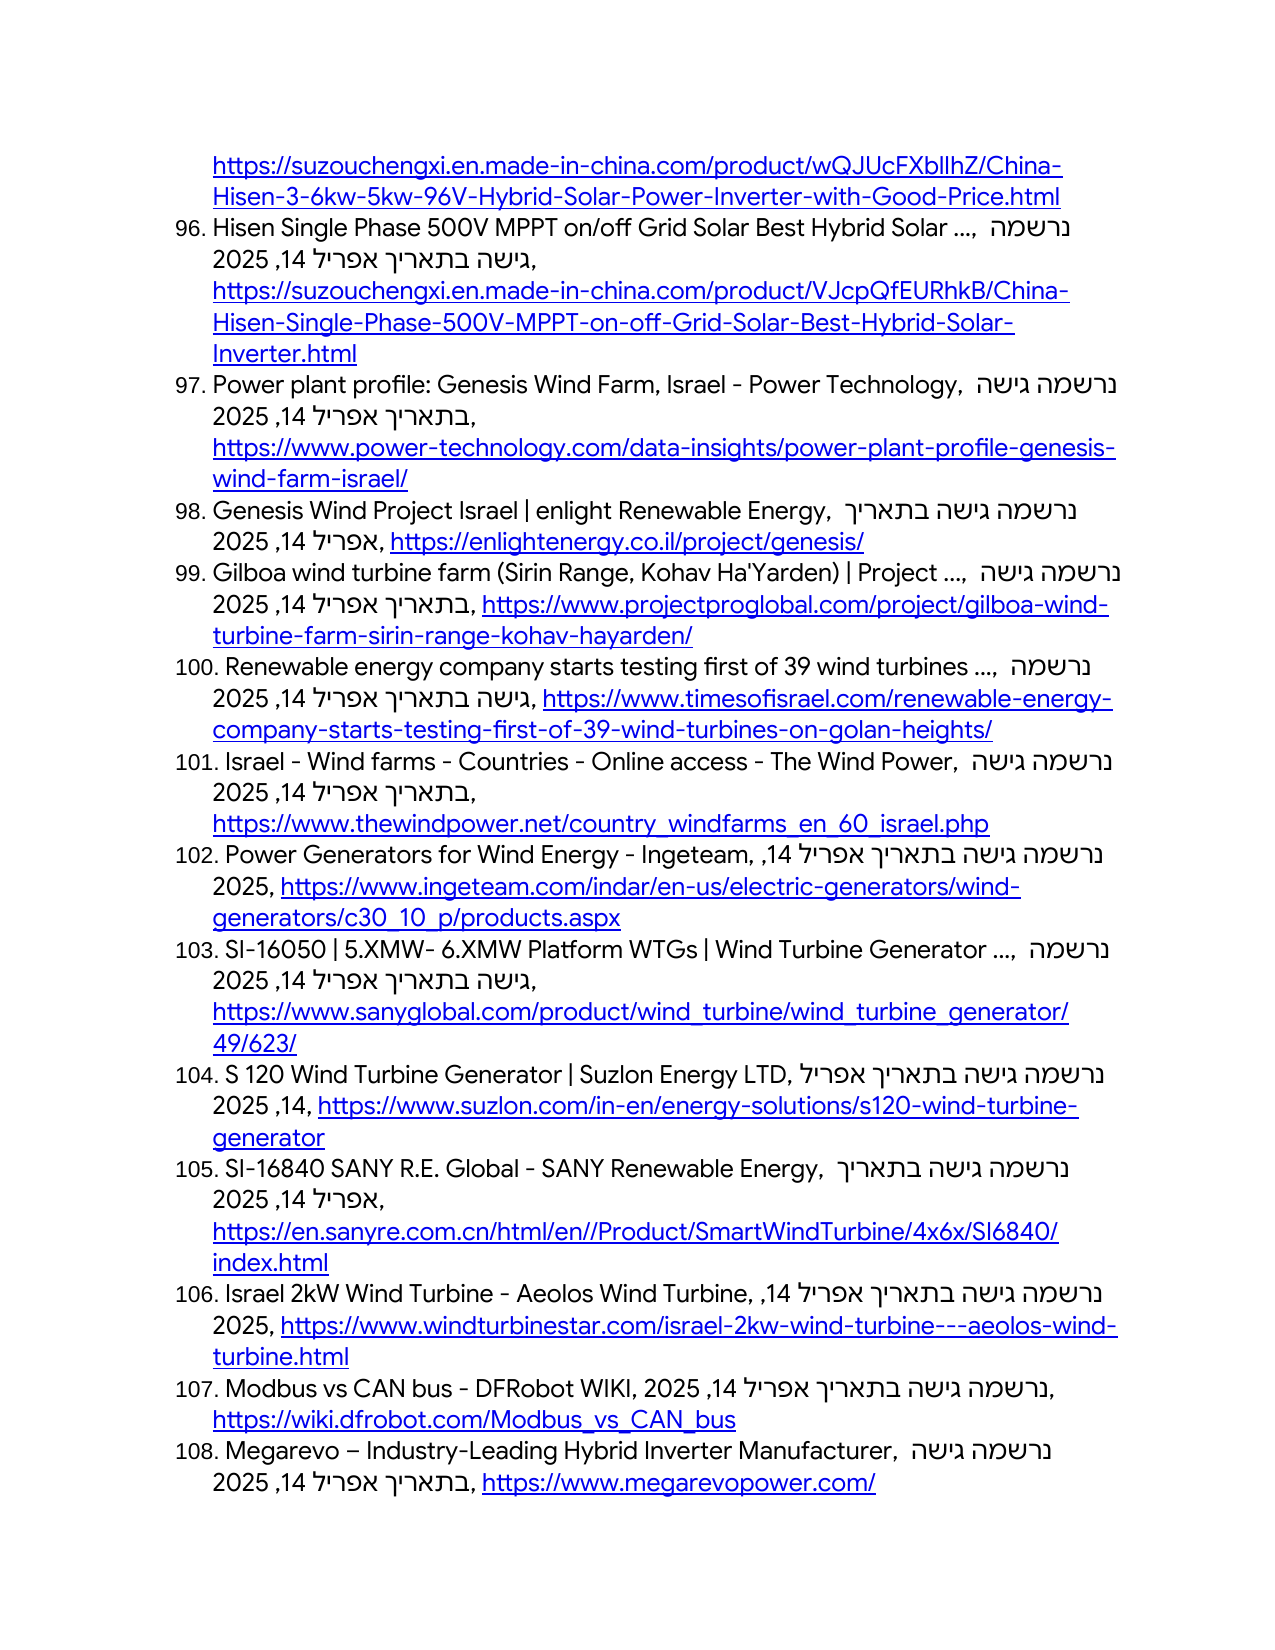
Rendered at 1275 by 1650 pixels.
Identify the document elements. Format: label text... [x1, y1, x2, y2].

list Gilboa wind turbine farm (Sirin Range, Kohav Ha'Yarden) | Project ..., נרשמה גישה בתאריך אפריל 14, 2025, https://www.projectproglobal.com/project/gilboa-wind-turbine-farm-sirin-range-kohav-hayarden/ [175, 558, 1125, 652]
list Renewable energy company starts testing first of 39 wind turbines ..., נרשמה גישה בתאריך אפריל 14, 2025, https://www.timesofisrael.com/renewable-energy-company-starts-testing-first-of-39-wind-turbines-on-golan-heights/ [175, 652, 1125, 746]
list Genesis Wind Project Israel | enlight Renewable Energy, נרשמה גישה בתאריך אפריל 14, 2025, https://enlightenergy.co.il/project/genesis/ [175, 495, 1125, 558]
list Megarevo – Industry-Leading Hybrid Inverter Manufacturer, נרשמה גישה בתאריך אפריל 14, 2025, https://www.megarevopower.com/ [175, 1436, 1125, 1498]
list Power plant profile: Genesis Wind Farm, Israel - Power Technology, נרשמה גישה בתאריך אפריל 14, 2025, https://www.power-technology.com/data-insights/power-plant-profile-genesis-wind-farm-israel/ [175, 369, 1125, 495]
list SI-16050 | 5.XMW- 6.XMW Platform WTGs | Wind Turbine Generator ..., נרשמה גישה בתאריך אפריל 14, 2025, https://www.sanyglobal.com/product/wind_turbine/wind_turbine_generator/49/623/ [175, 934, 1125, 1059]
list Israel 2kW Wind Turbine - Aeolos Wind Turbine, נרשמה גישה בתאריך אפריל 14, 2025, https://www.windturbinestar.com/israel-2kw-wind-turbine---aeolos-wind-turbine.html [175, 1279, 1125, 1373]
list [175, 150, 1125, 213]
list SI-16840 SANY R.E. Global - SANY Renewable Energy, נרשמה גישה בתאריך אפריל 14, 2025, https://en.sanyre.com.cn/html/en//Product/SmartWindTurbine/4x6x/SI6840/index.html [175, 1153, 1125, 1279]
list S 120 Wind Turbine Generator | Suzlon Energy LTD, נרשמה גישה בתאריך אפריל 14, 2025, https://www.suzlon.com/in-en/energy-solutions/s120-wind-turbine-generator [175, 1059, 1125, 1153]
list Israel - Wind farms - Countries - Online access - The Wind Power, נרשמה גישה בתאריך אפריל 14, 2025, https://www.thewindpower.net/country_windfarms_en_60_israel.php [175, 746, 1125, 840]
list Modbus vs CAN bus - DFRobot WIKI, נרשמה גישה בתאריך אפריל 14, 2025, https://wiki.dfrobot.com/Modbus_vs_CAN_bus [175, 1373, 1125, 1436]
list Hisen Single Phase 500V MPPT on/off Grid Solar Best Hybrid Solar ..., נרשמה גישה בתאריך אפריל 14, 2025, https://suzouchengxi.en.made-in-china.com/product/VJcpQfEURhkB/China-Hisen-Single-Phase-500V-MPPT-on-off-Grid-Solar-Best-Hybrid-Solar-Inverter.html [175, 213, 1125, 369]
list Power Generators for Wind Energy - Ingeteam, נרשמה גישה בתאריך אפריל 14, 2025, https://www.ingeteam.com/indar/en-us/electric-generators/wind-generators/c30_10_p/products.aspx [175, 840, 1125, 934]
